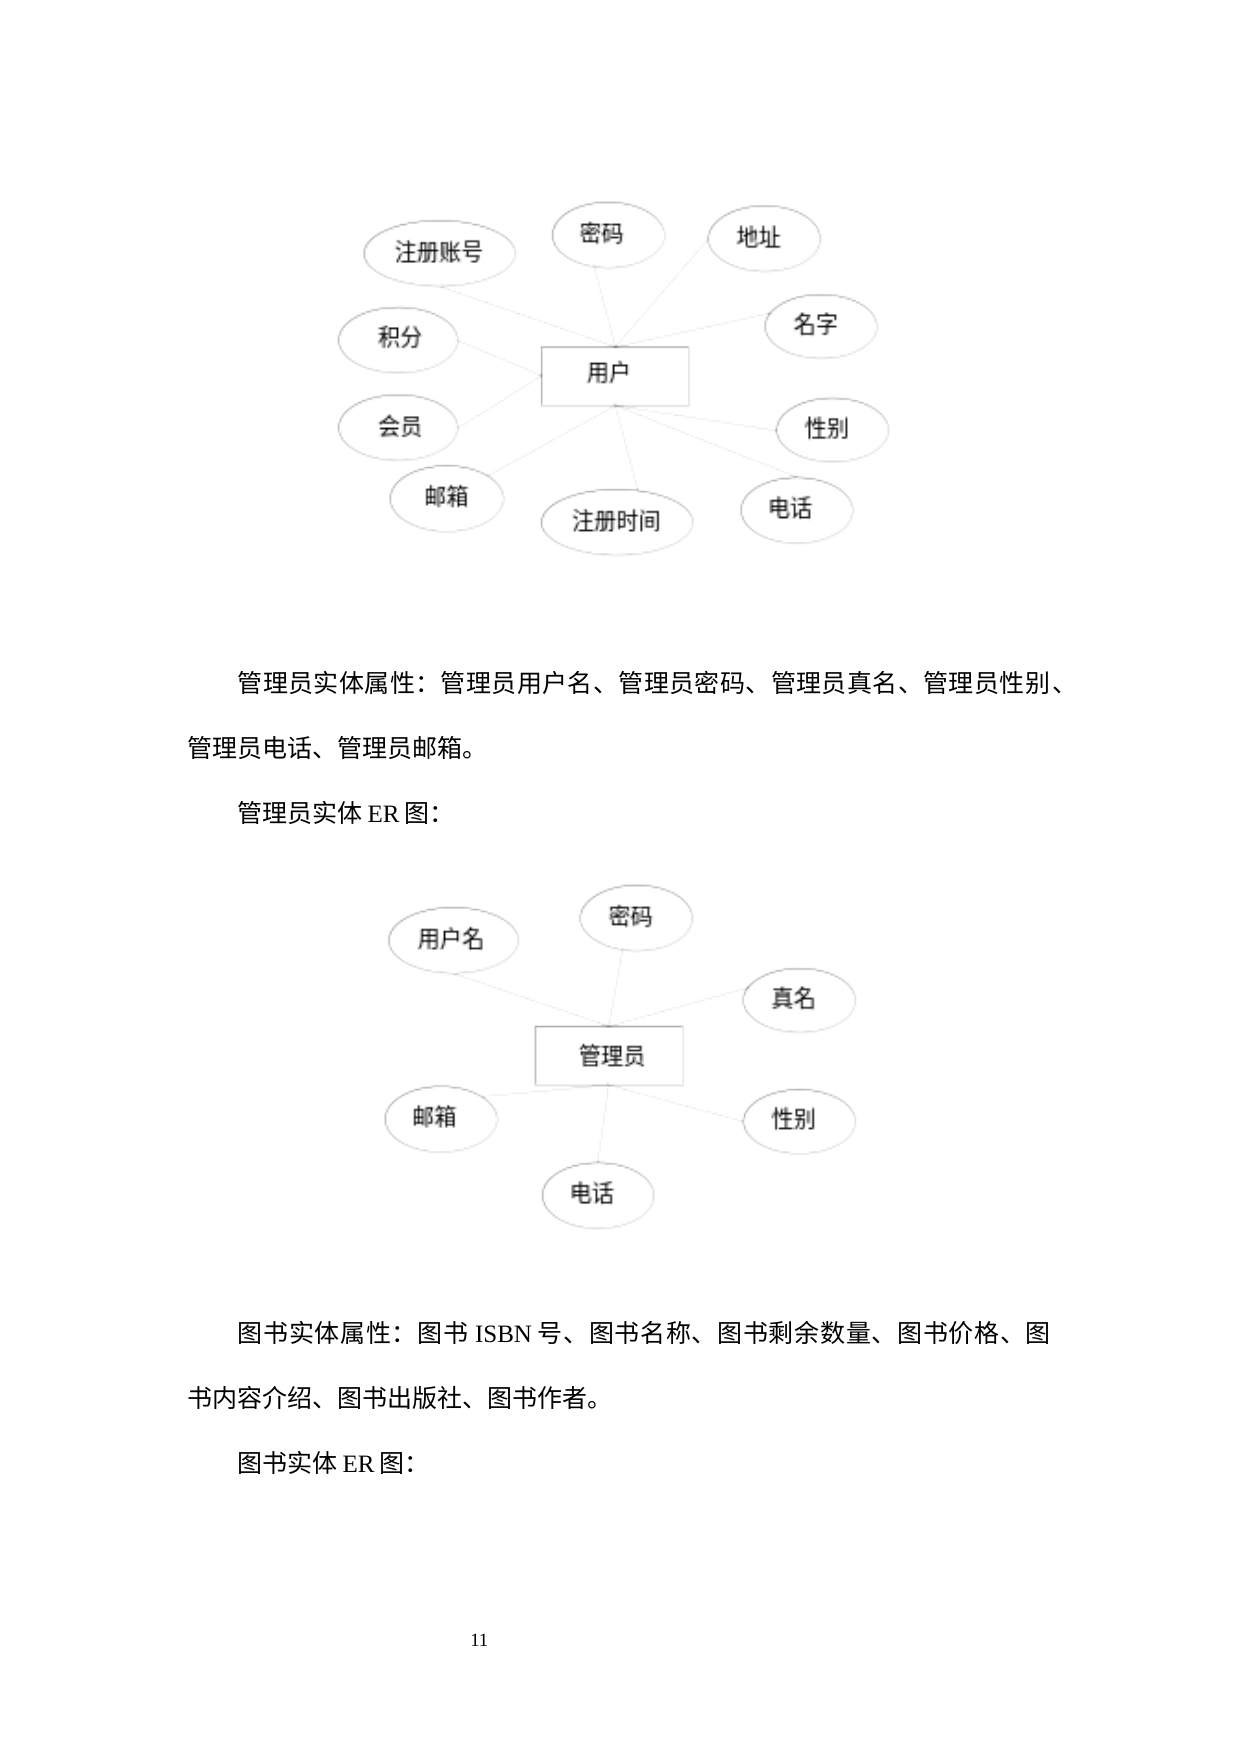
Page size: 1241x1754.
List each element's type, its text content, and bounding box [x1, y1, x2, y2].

text 图书实体ER图： [187, 1429, 1053, 1494]
text 管理员实体属性：管理员用户名、管理员密码、管理员真名、管理员性别、管理员电话、管理员邮箱。 [187, 649, 1053, 779]
text 图书实体属性：图书ISBN号、图书名称、图书剩余数量、图书价格、图书内容介绍、图书出版社、图书作者。 [187, 1299, 1053, 1429]
text 管理员实体ER图： [187, 779, 1053, 844]
